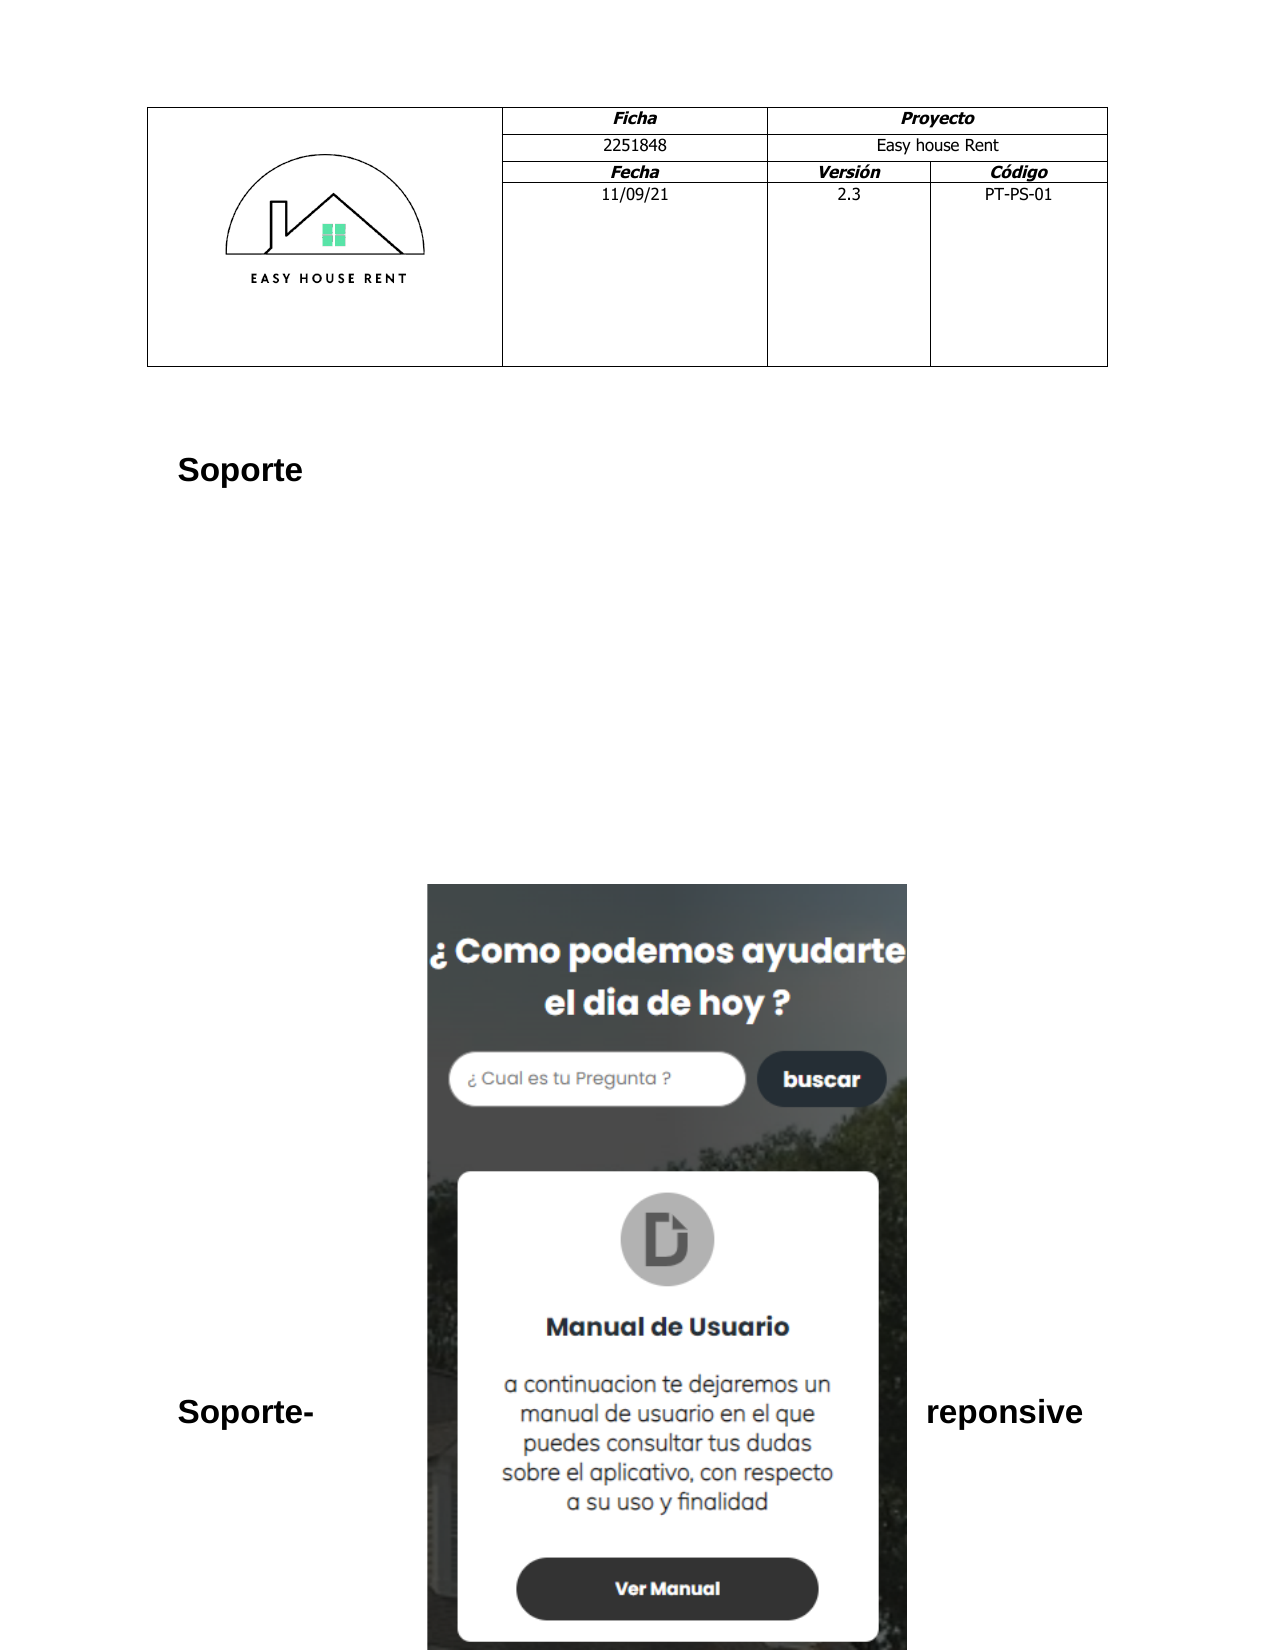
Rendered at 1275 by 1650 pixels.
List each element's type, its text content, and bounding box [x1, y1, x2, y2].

subtitle Soporte [177, 450, 1098, 488]
picture [427, 884, 907, 1650]
subtitle Soporte-reponsive [907, 1392, 1098, 1431]
subtitle Soporte-reponsive [177, 1392, 427, 1431]
picture [220, 128, 430, 338]
